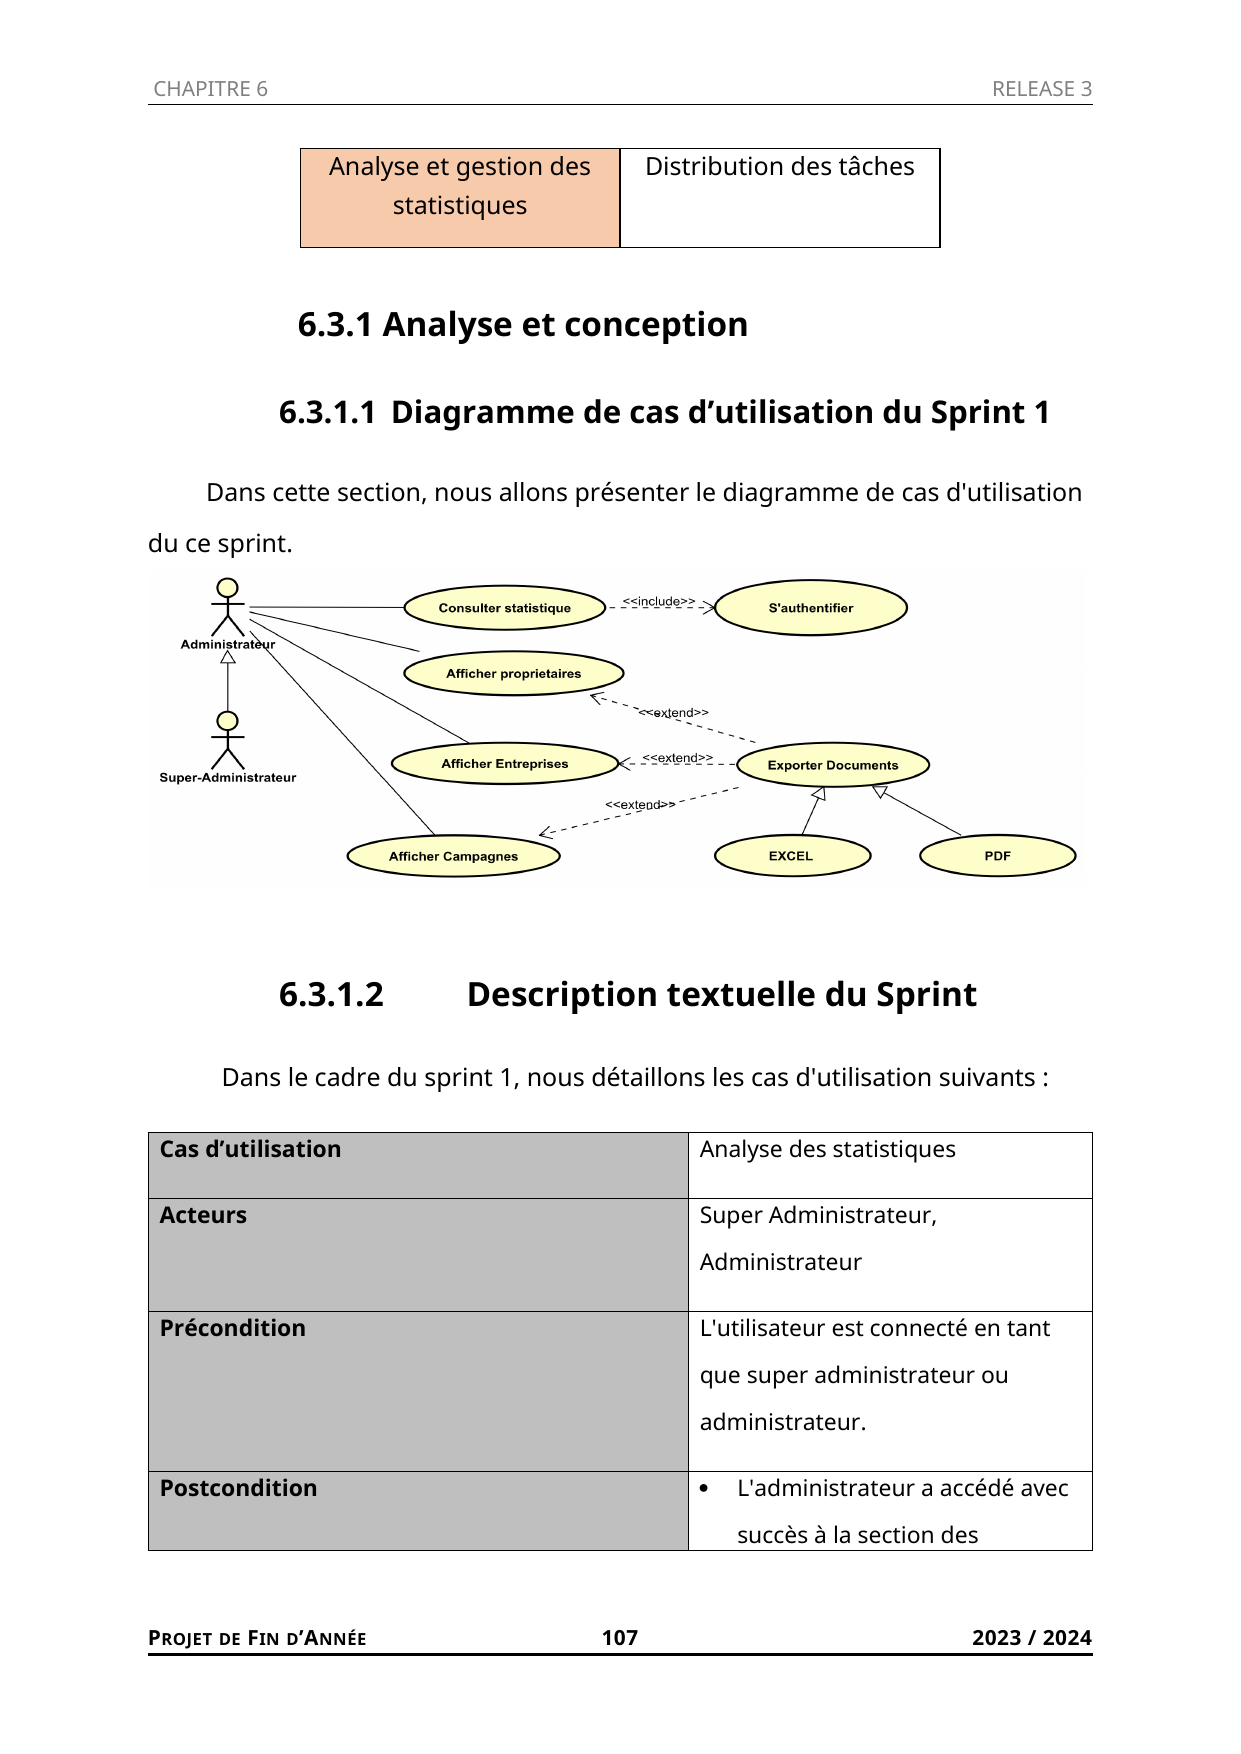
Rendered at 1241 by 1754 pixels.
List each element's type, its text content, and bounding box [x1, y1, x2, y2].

table_header Cas d’utilisation [149, 1133, 688, 1198]
table_cell Distribution des tâches [621, 149, 939, 247]
list Description textuelle du Sprint [279, 971, 1093, 1016]
picture [148, 569, 1086, 887]
list Diagramme de cas d’utilisation du Sprint 1 [279, 389, 1093, 432]
table_cell Postcondition [149, 1472, 688, 1550]
text Dans le cadre du sprint 1, nous détaillons les cas d'utilisation suivants : [148, 1060, 1093, 1094]
table_cell Précondition [149, 1312, 688, 1471]
text Dans cette section, nous allons présenter le diagramme de cas d'utilisation du ce sprint. [148, 474, 1093, 559]
table_cell Analyse et gestion des statistiques [301, 149, 619, 247]
table_header Analyse des statistiques [689, 1133, 1092, 1198]
table_cell L'utilisateur est connecté en tant que super administrateur ou administrateur. [689, 1312, 1092, 1471]
table_cell Super Administrateur, Administrateur [689, 1199, 1092, 1311]
table_cell Acteurs [149, 1199, 688, 1311]
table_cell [689, 1472, 1092, 1550]
list Analyse et conception [298, 301, 1093, 346]
